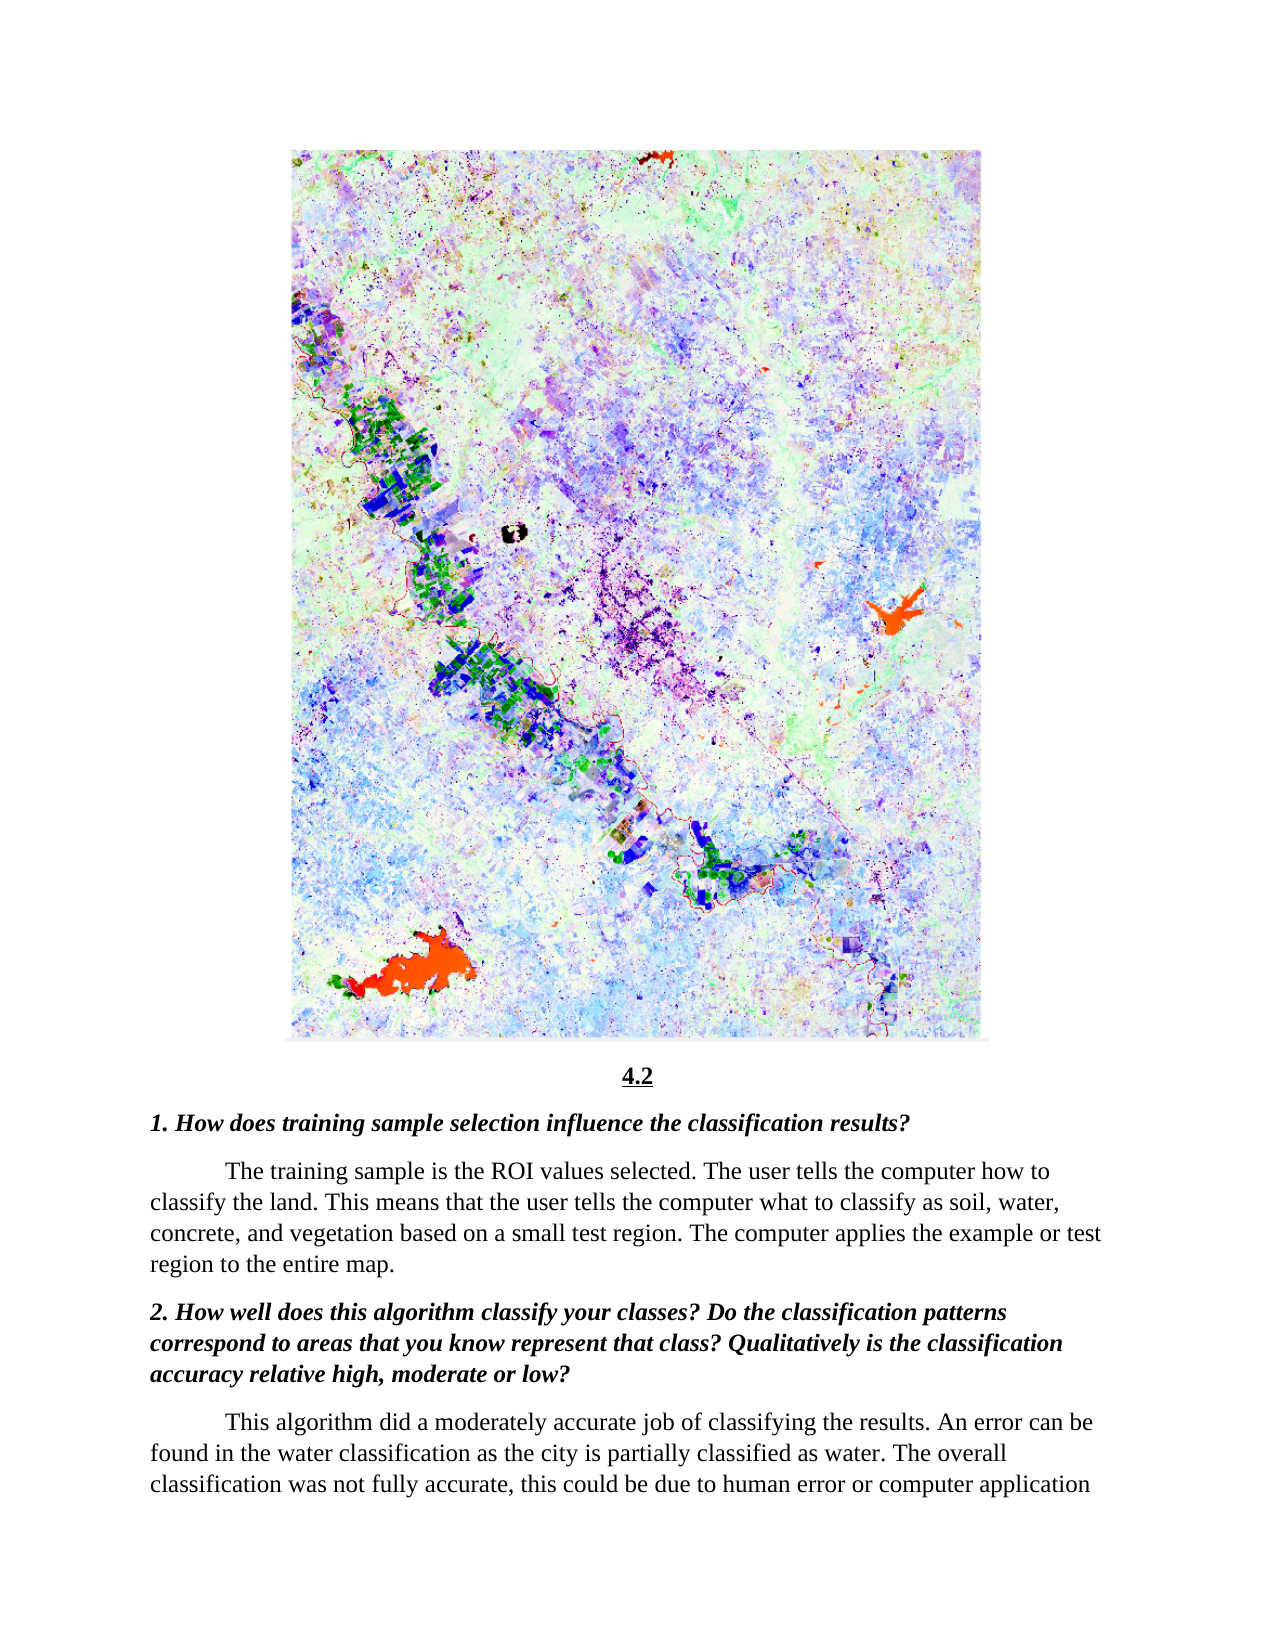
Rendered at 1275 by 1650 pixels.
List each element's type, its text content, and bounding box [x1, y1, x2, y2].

text 1. How does training sample selection influence the classification results? [150, 1108, 1125, 1137]
picture [285, 150, 990, 1042]
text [150, 1407, 1125, 1498]
text 2. How well does this algorithm classify your classes? Do the classification patterns correspond to areas that you know represent that class? Qualitatively is the classification accuracy relative high, moderate or low? [150, 1297, 1125, 1388]
text 4.2 [150, 1061, 1125, 1089]
text The training sample is the ROI values selected. The user tells the computer how to classify the land. This means that the user tells the computer what to classify as soil, water, concrete, and vegetation based on a small test region. The computer applies the example or test region to the entire map. [150, 1156, 1125, 1278]
